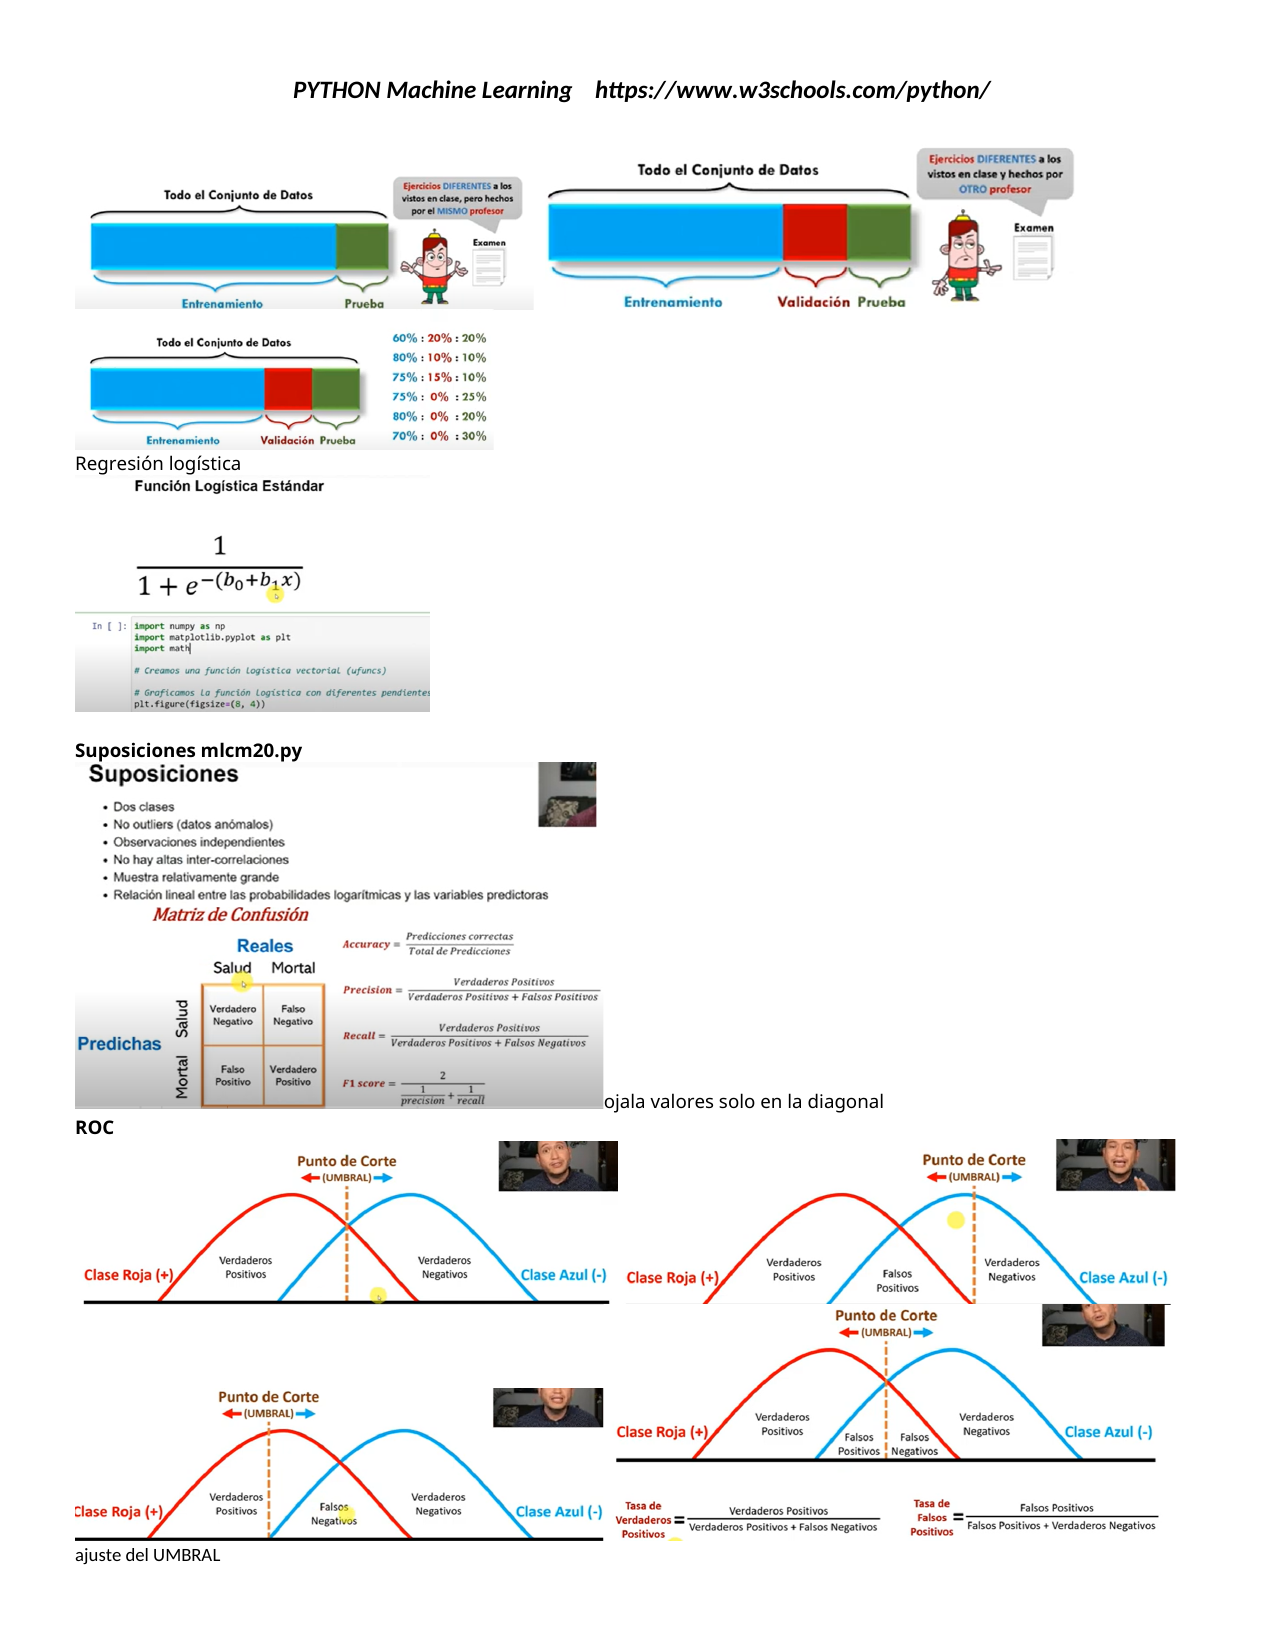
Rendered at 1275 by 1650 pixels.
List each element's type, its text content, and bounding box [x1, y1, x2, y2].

picture [75, 762, 604, 1109]
text ROC [75, 1114, 1200, 1140]
picture [75, 129, 1076, 450]
picture [75, 1139, 1176, 1541]
picture [75, 475, 430, 712]
text ojala valores solo en la diagonal [75, 908, 1200, 1114]
text ajuste del UMBRAL [75, 1543, 1200, 1566]
text Regresión logística [75, 450, 1200, 476]
text Suposiciones mlcm20.py [75, 737, 1200, 763]
